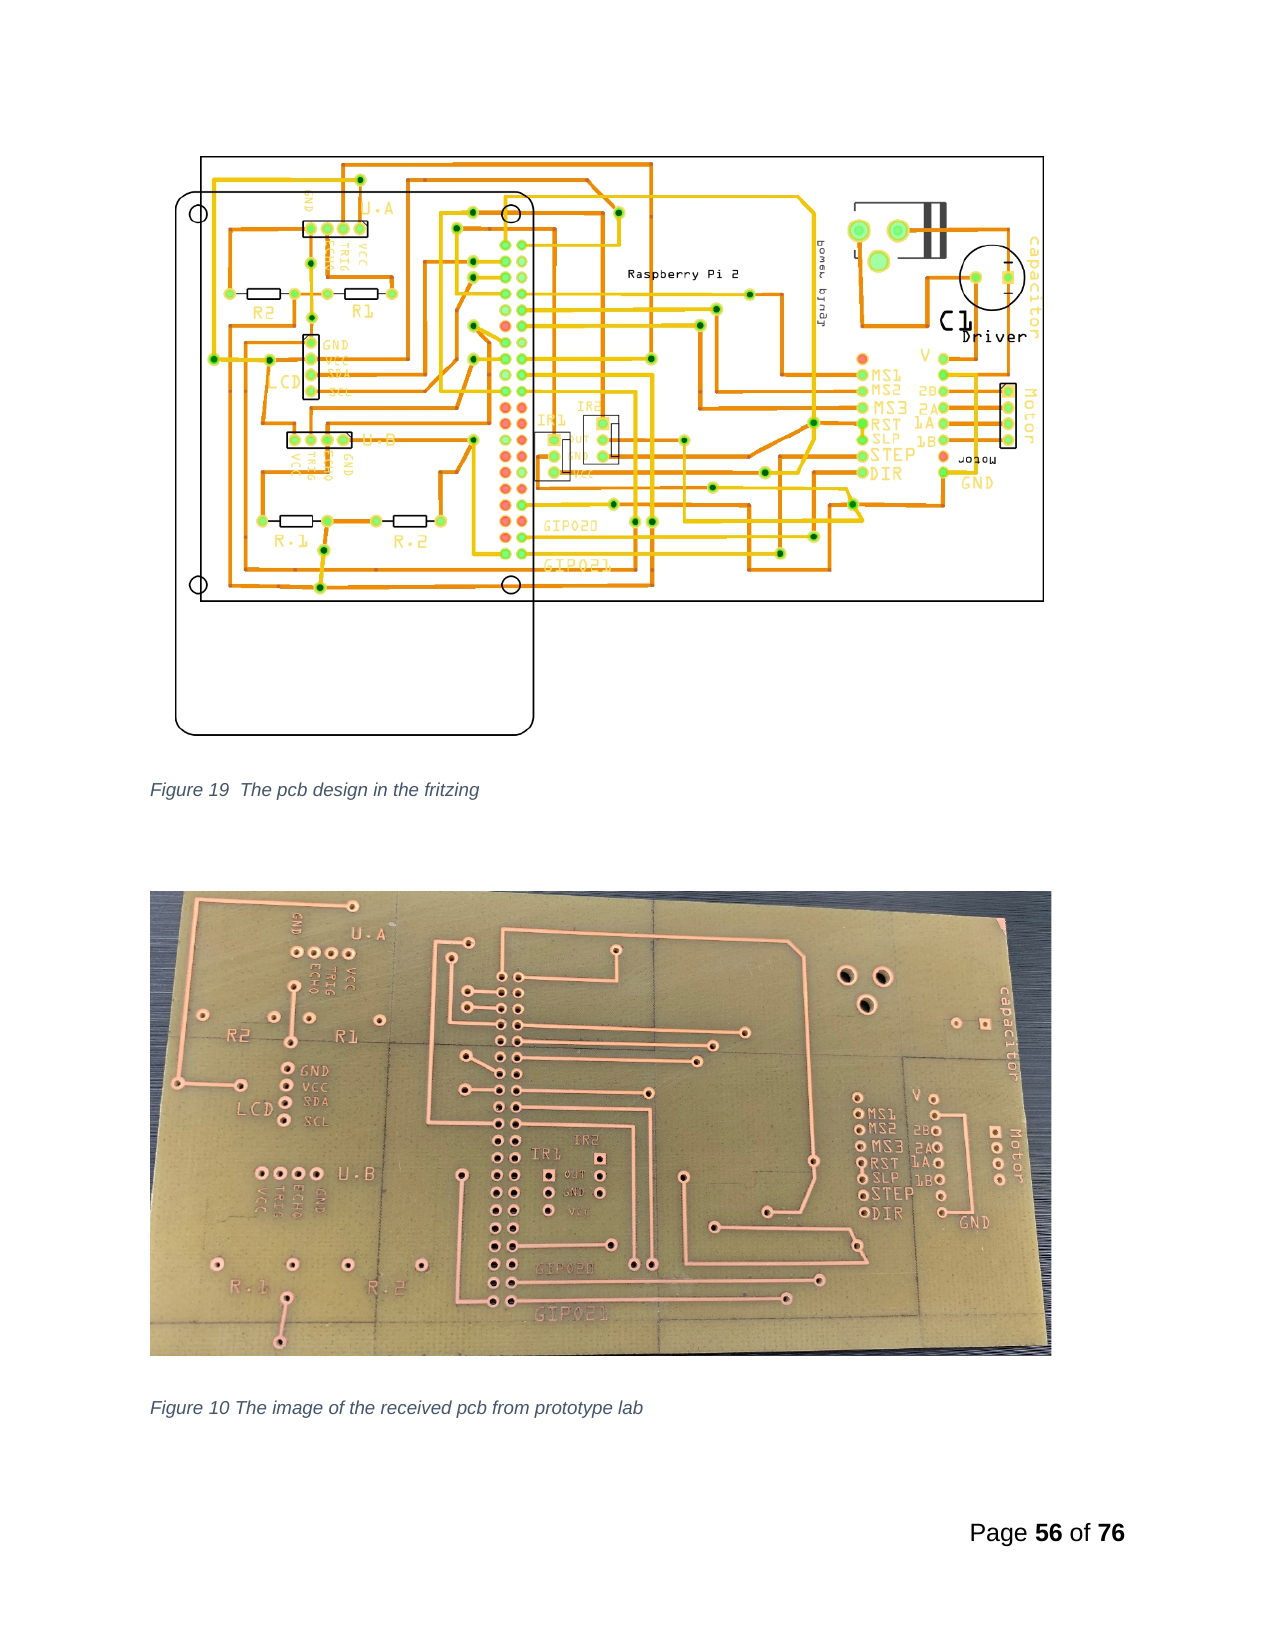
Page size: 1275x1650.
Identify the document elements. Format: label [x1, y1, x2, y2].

picture [150, 150, 1125, 753]
picture [150, 891, 1052, 1356]
